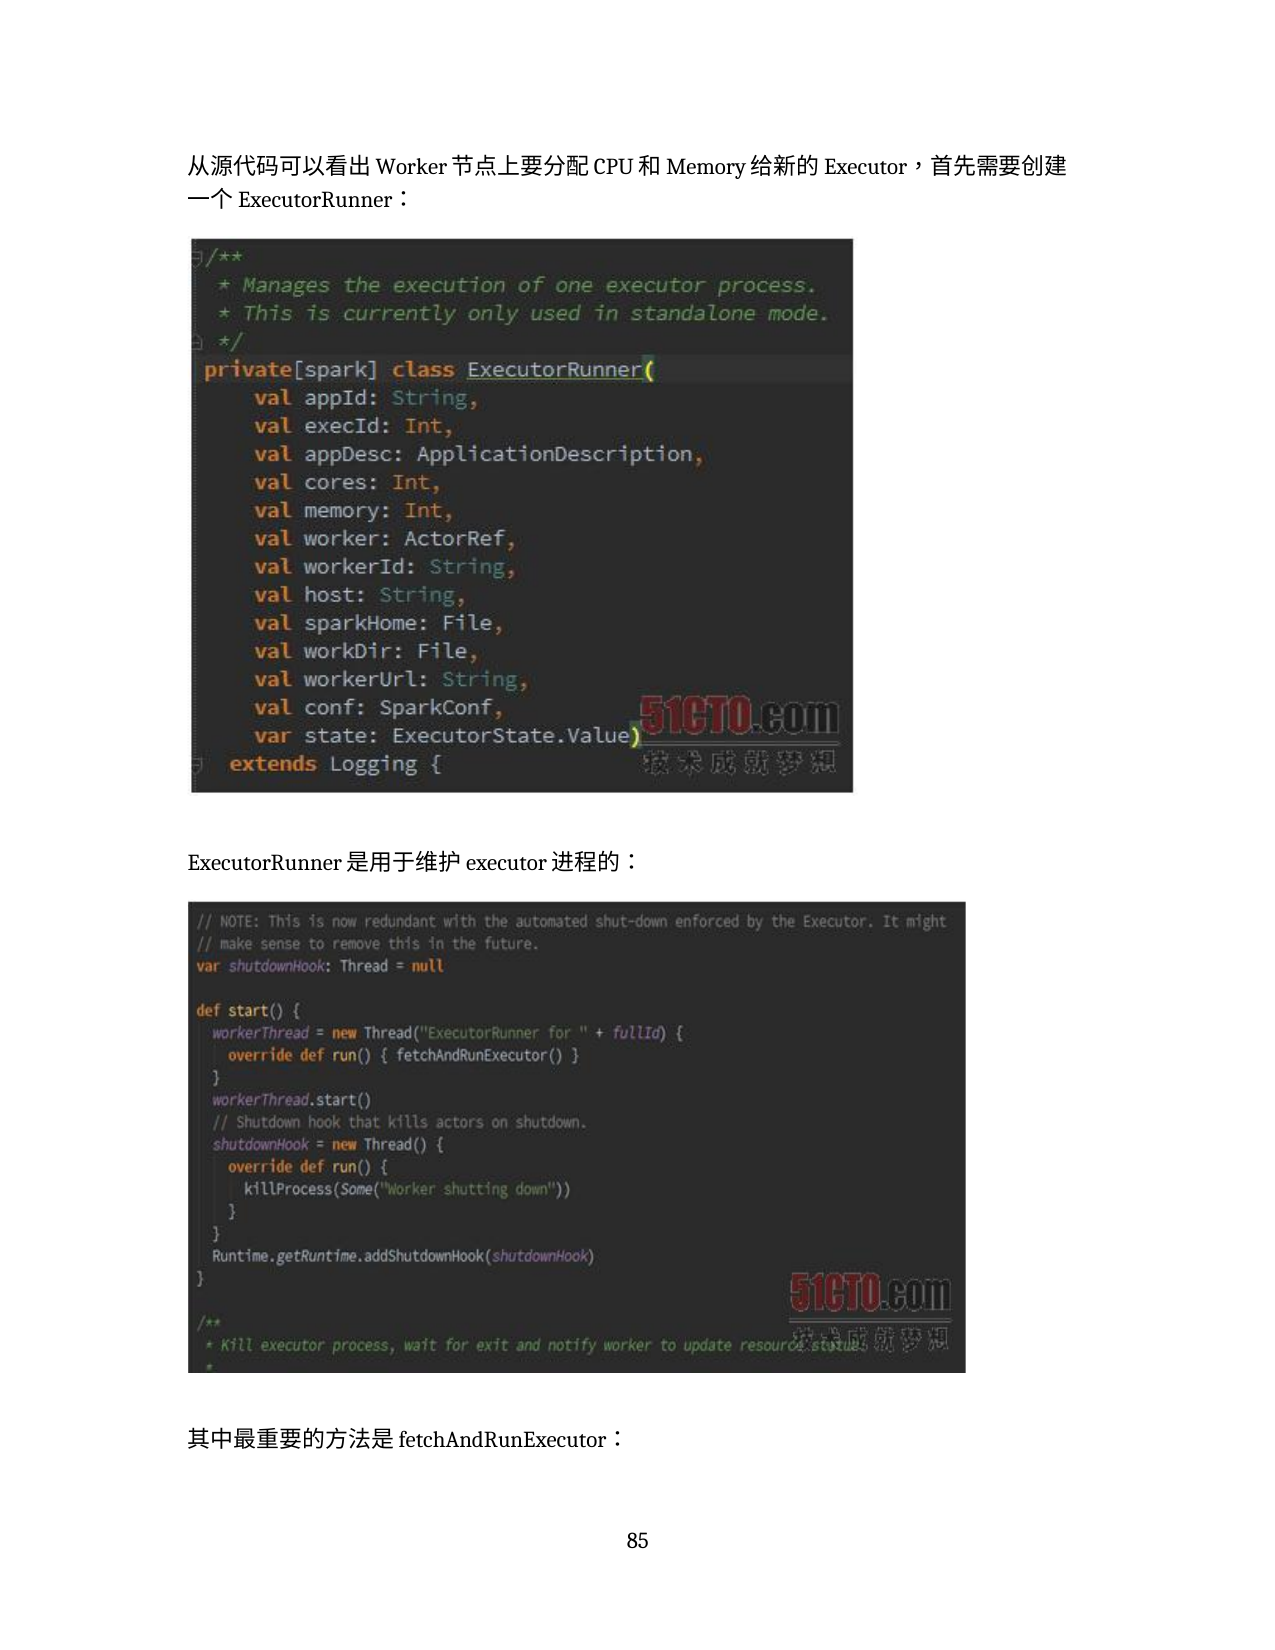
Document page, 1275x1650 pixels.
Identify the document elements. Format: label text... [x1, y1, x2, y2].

picture [187, 899, 966, 1373]
text 从源代码可以看出Worker节点上要分配CPU和Memory给新的Executor，首先需要创建一个ExecutorRunner： [187, 150, 1087, 214]
text 其中最重要的方法是fetchAndRunExecutor： [187, 1395, 1087, 1454]
text ExecutorRunner是用于维护executor进程的： [187, 818, 1087, 877]
picture [187, 236, 858, 796]
